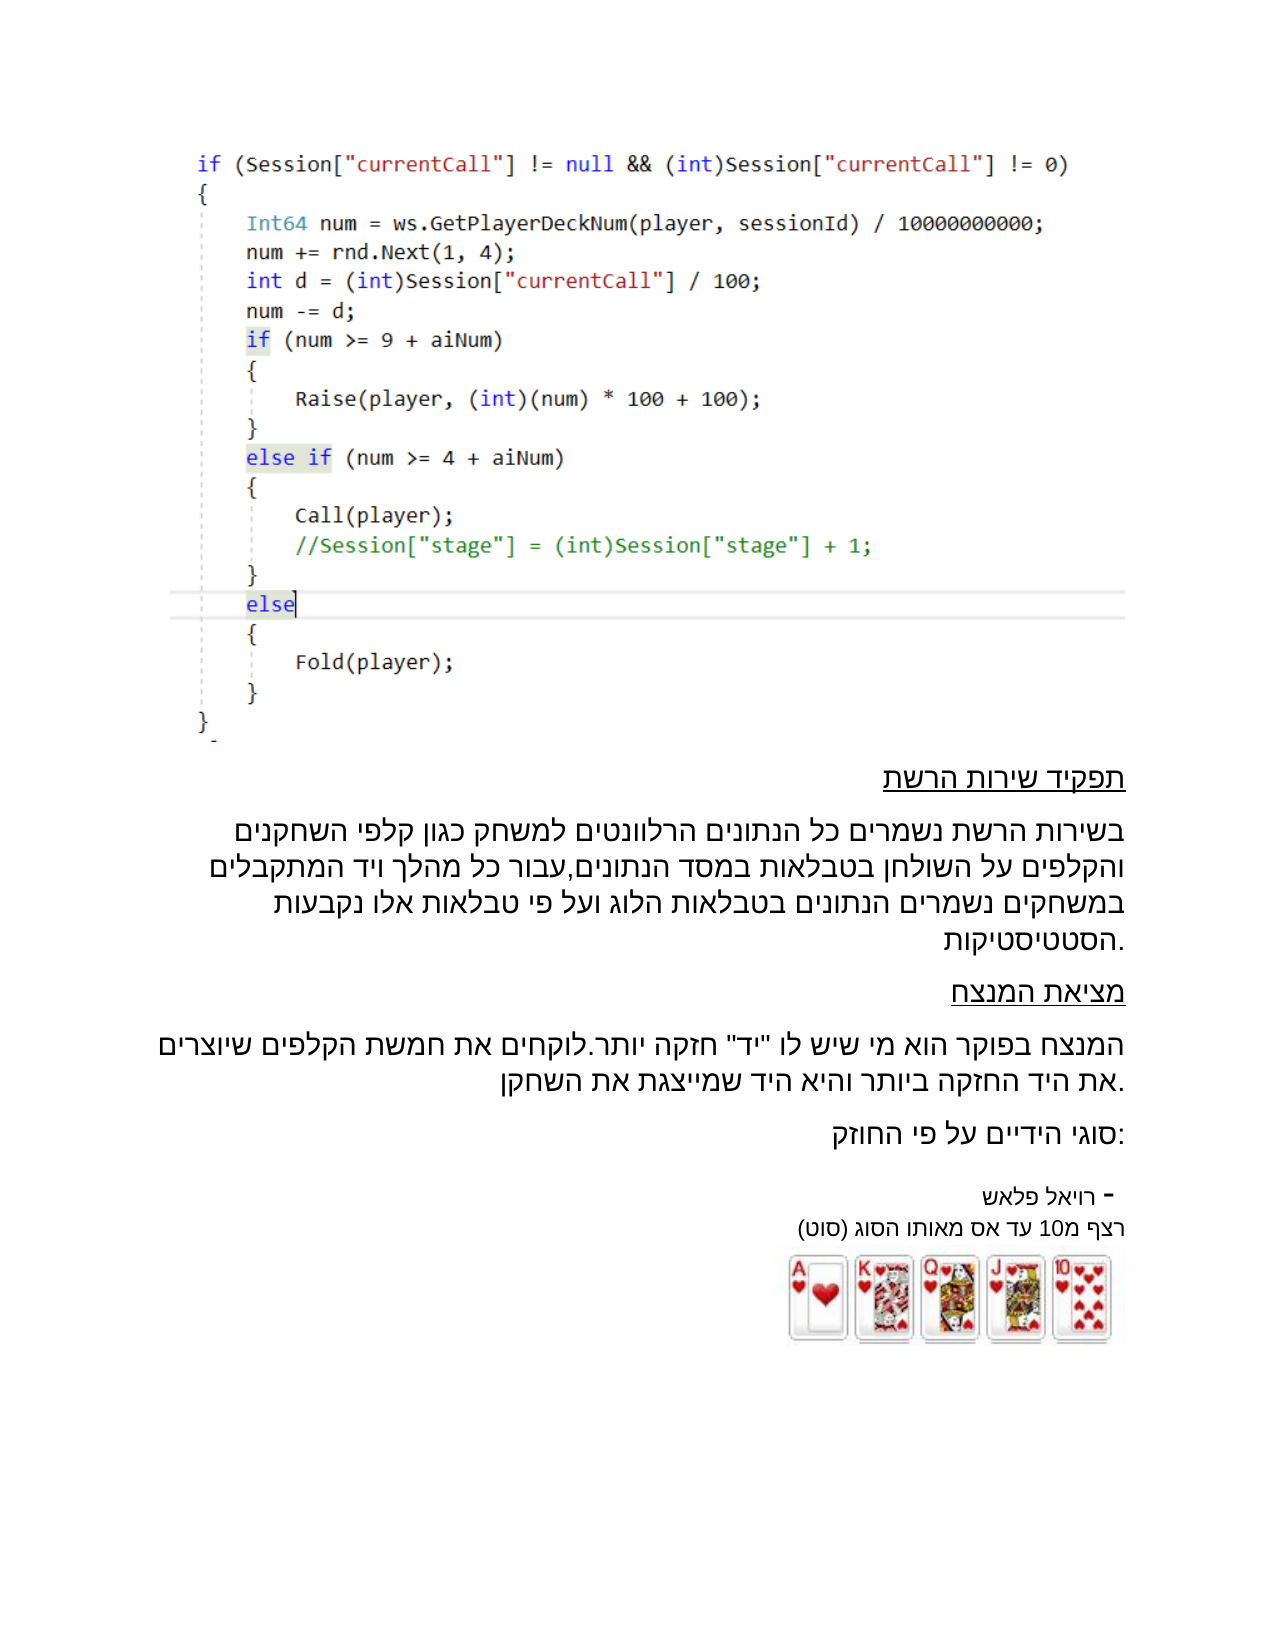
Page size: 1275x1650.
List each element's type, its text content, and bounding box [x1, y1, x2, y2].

text רויאל פלאש - רצף מ10 עד אס מאותו הסוג (סוט) [150, 1170, 1125, 1398]
picture [170, 150, 1125, 742]
text מציאת המנצח [150, 975, 1125, 1009]
text סוגי הידיים על פי החוזק: [150, 1117, 1125, 1151]
picture [775, 1245, 1125, 1352]
text תפקיד שירות הרשת [150, 761, 1125, 795]
text המנצח בפוקר הוא מי שיש לו "יד" חזקה יותר.לוקחים את חמשת הקלפים שיוצרים את היד החזקה ביותר והיא היד שמייצגת את השחקן. [150, 1028, 1125, 1098]
text בשירות הרשת נשמרים כל הנתונים הרלוונטים למשחק כגון קלפי השחקנים והקלפים על השולחן בטבלאות במסד הנתונים,עבור כל מהלך ויד המתקבלים במשחקים נשמרים הנתונים בטבלאות הלוג ועל פי טבלאות אלו נקבעות הסטטיסטיקות. [150, 814, 1125, 956]
